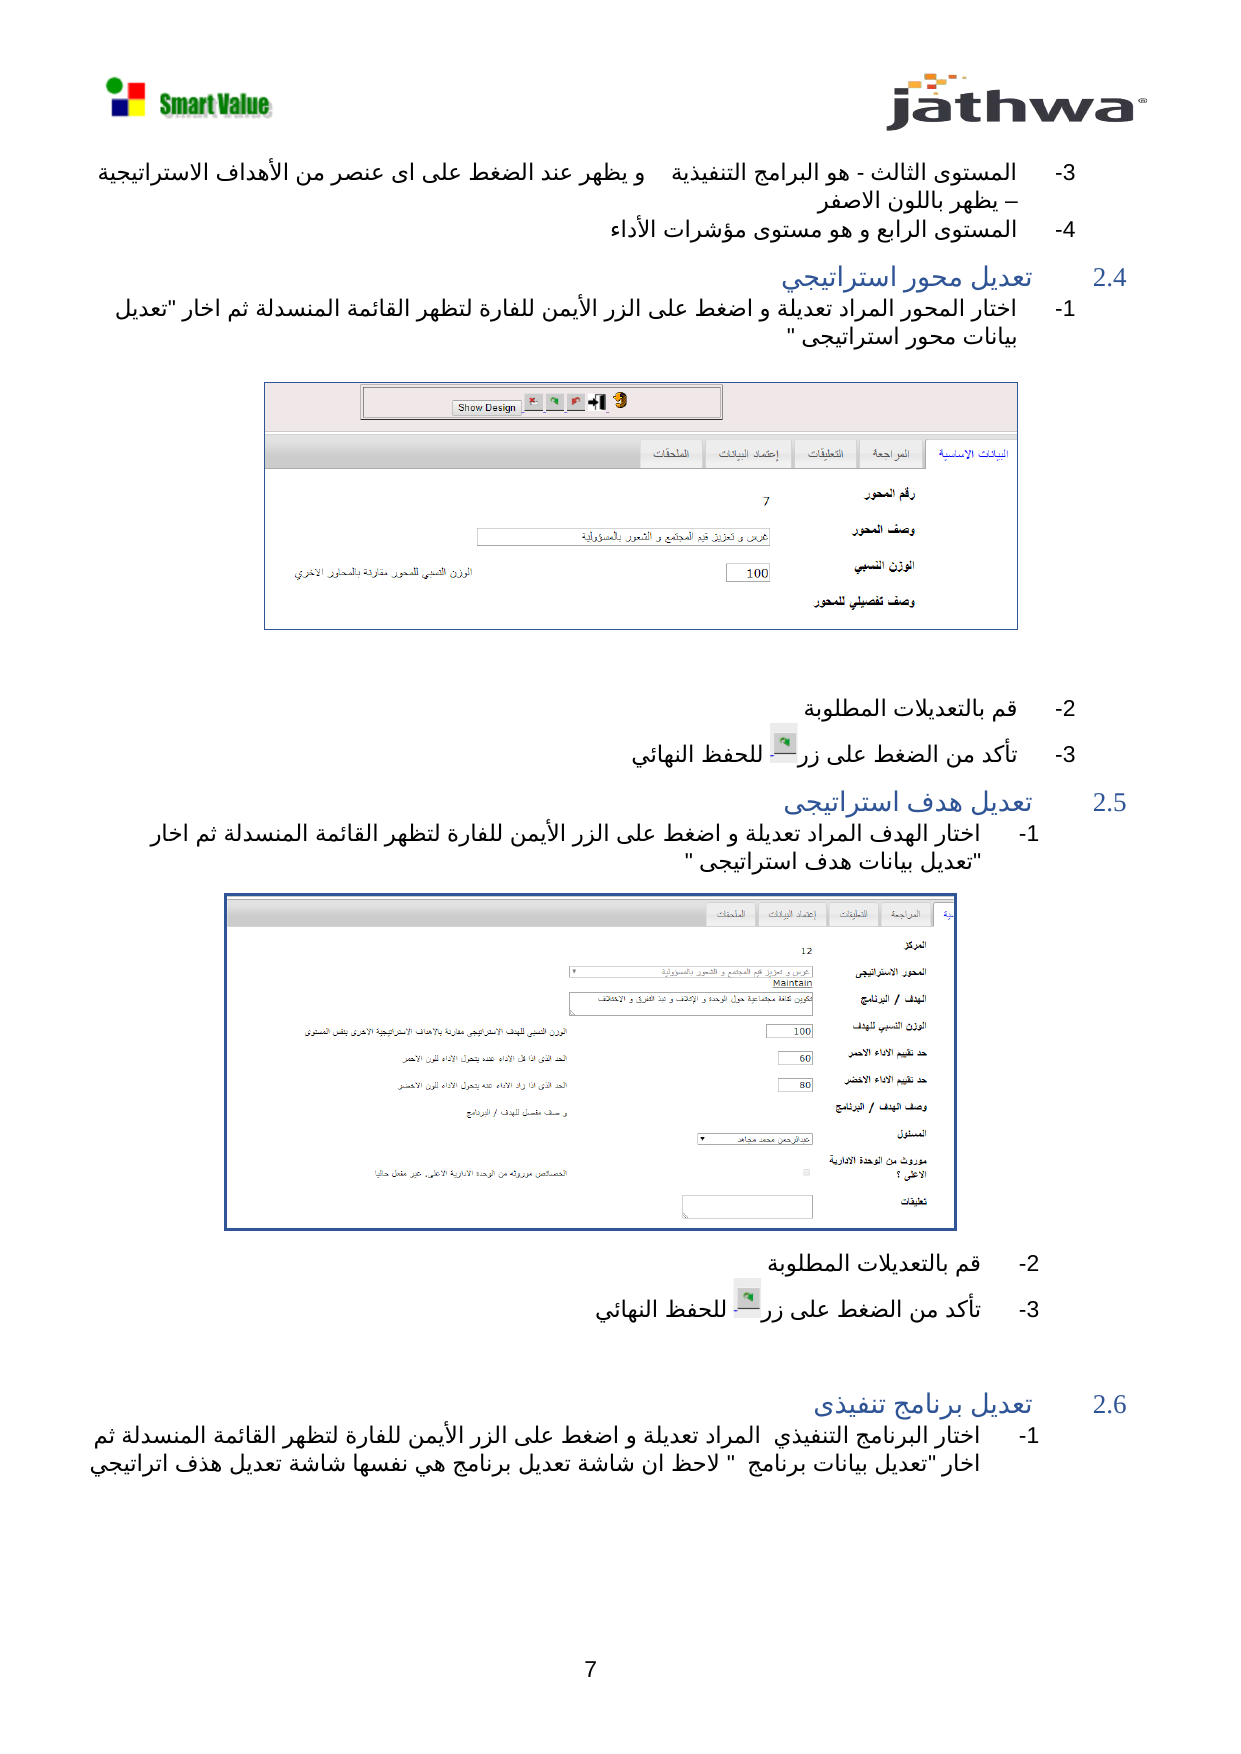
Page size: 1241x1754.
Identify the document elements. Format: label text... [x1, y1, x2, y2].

list اختار المحور المراد تعديلة و اضغط على الزر الأيمن للفارة لتظهر القائمة المنسدلة ثم اخار "تعديل بيانات محور استراتيجى " [89, 294, 1055, 349]
subtitle تعديل هدف استراتيجى [89, 786, 1093, 817]
list تأكد من الضغط على زر للحفظ النهائي [89, 724, 1055, 767]
list قم بالتعديلات المطلوبة [89, 1250, 1019, 1277]
list اختار الهدف المراد تعديلة و اضغط على الزر الأيمن للفارة لتظهر القائمة المنسدلة ثم اخار "تعديل بيانات هدف استراتيجى " [89, 820, 1019, 874]
list المستوى الرابع و هو مستوى مؤشرات الأداء [89, 216, 1055, 242]
list قم بالتعديلات المطلوبة [89, 695, 1055, 722]
list اختار البرنامج التنفيذي المراد تعديلة و اضغط على الزر الأيمن للفارة لتظهر القائمة المنسدلة ثم اخار "تعديل بيانات برنامج " لاحظ ان شاشة تعديل برنامج هي نفسها شاشة تعديل هذف اتراتيجي [89, 1422, 1019, 1476]
subtitle تعديل محور استراتيجي [89, 261, 1093, 292]
picture [770, 723, 798, 763]
picture [227, 896, 954, 1228]
list المستوى الثالث - هو البرامج التنفيذية و يظهر عند الضغط على اى عنصر من الأهداف الاستراتيجية – يظهر باللون الاصفر [89, 159, 1055, 214]
picture [733, 1278, 762, 1318]
picture [886, 73, 1148, 131]
subtitle تعديل برنامج تنفيذى [89, 1388, 1093, 1419]
list تأكد من الضغط على زر للحفظ النهائي [89, 1279, 1019, 1322]
picture [265, 383, 1017, 629]
picture [103, 74, 287, 131]
